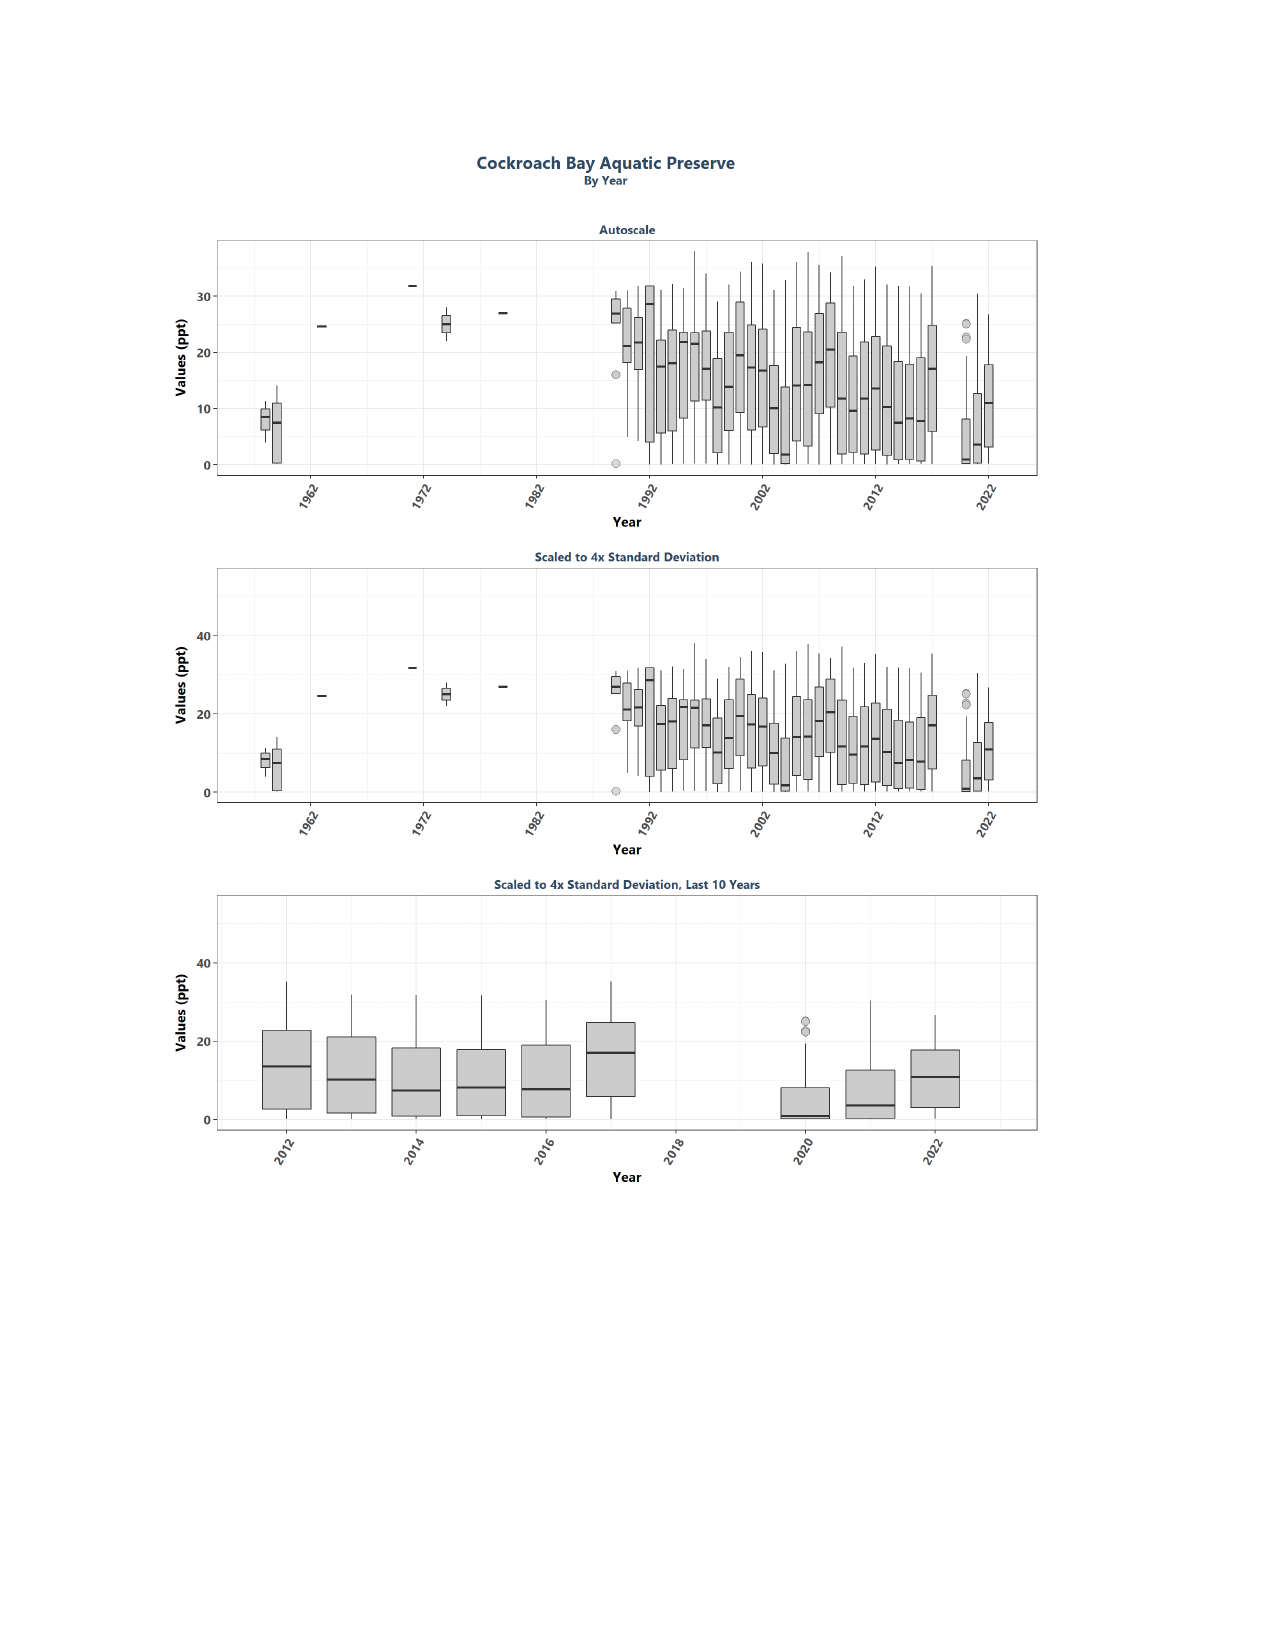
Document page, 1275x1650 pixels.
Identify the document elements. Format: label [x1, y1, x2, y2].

picture [168, 150, 1044, 1200]
